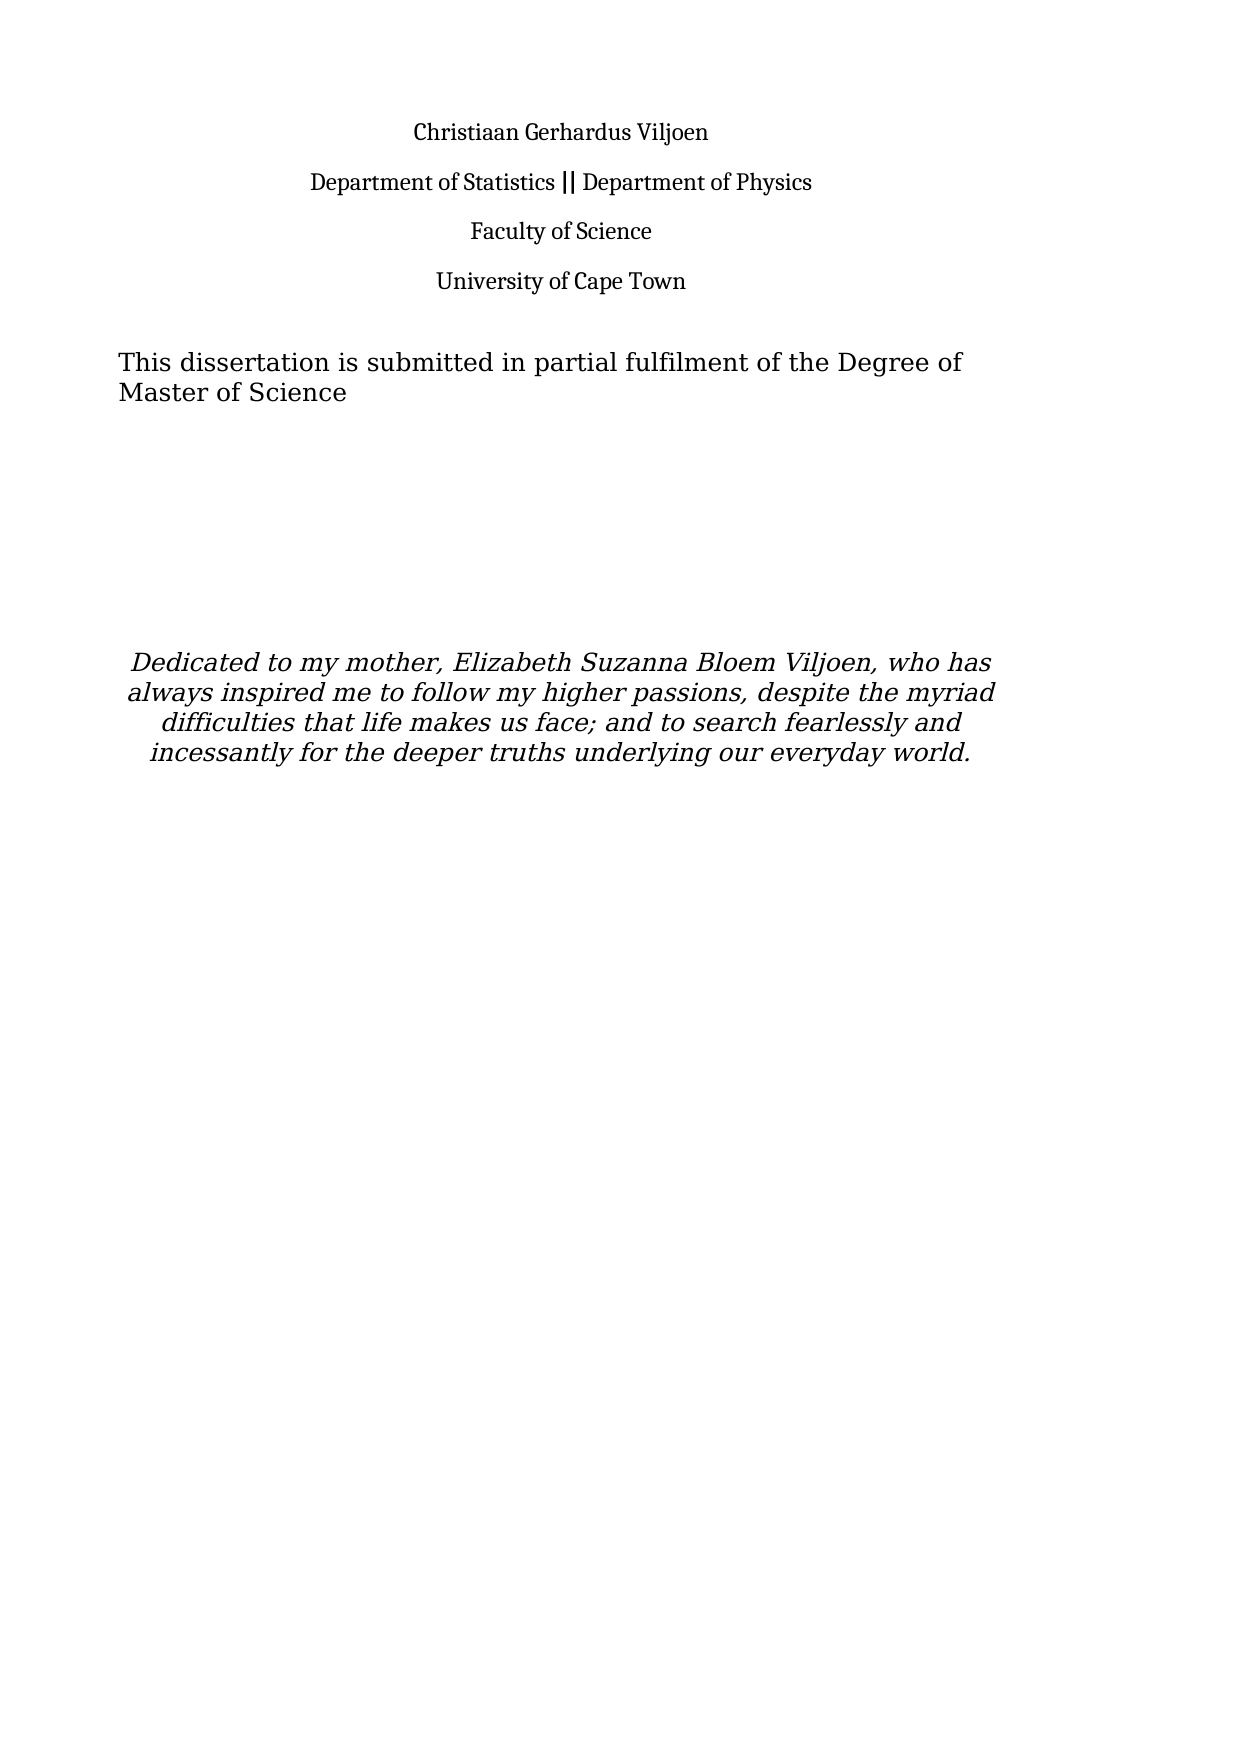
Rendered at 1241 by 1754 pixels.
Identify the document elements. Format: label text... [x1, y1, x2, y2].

text Faculty of Science [118, 217, 1004, 246]
text Department of Statistics || Department of Physics [118, 168, 1004, 196]
text Dedicated to my mother, Elizabeth Suzanna Bloem Viljoen, who has always inspired me to follow my higher passions, despite the myriad difficulties that life makes us face; and to search fearlessly and incessantly for the deeper truths underlying our everyday world. [118, 646, 1004, 766]
text This dissertation is submitted in partial fulfilment of the Degree of Master of Science [118, 346, 1004, 406]
text University of Cape Town [118, 267, 1004, 296]
